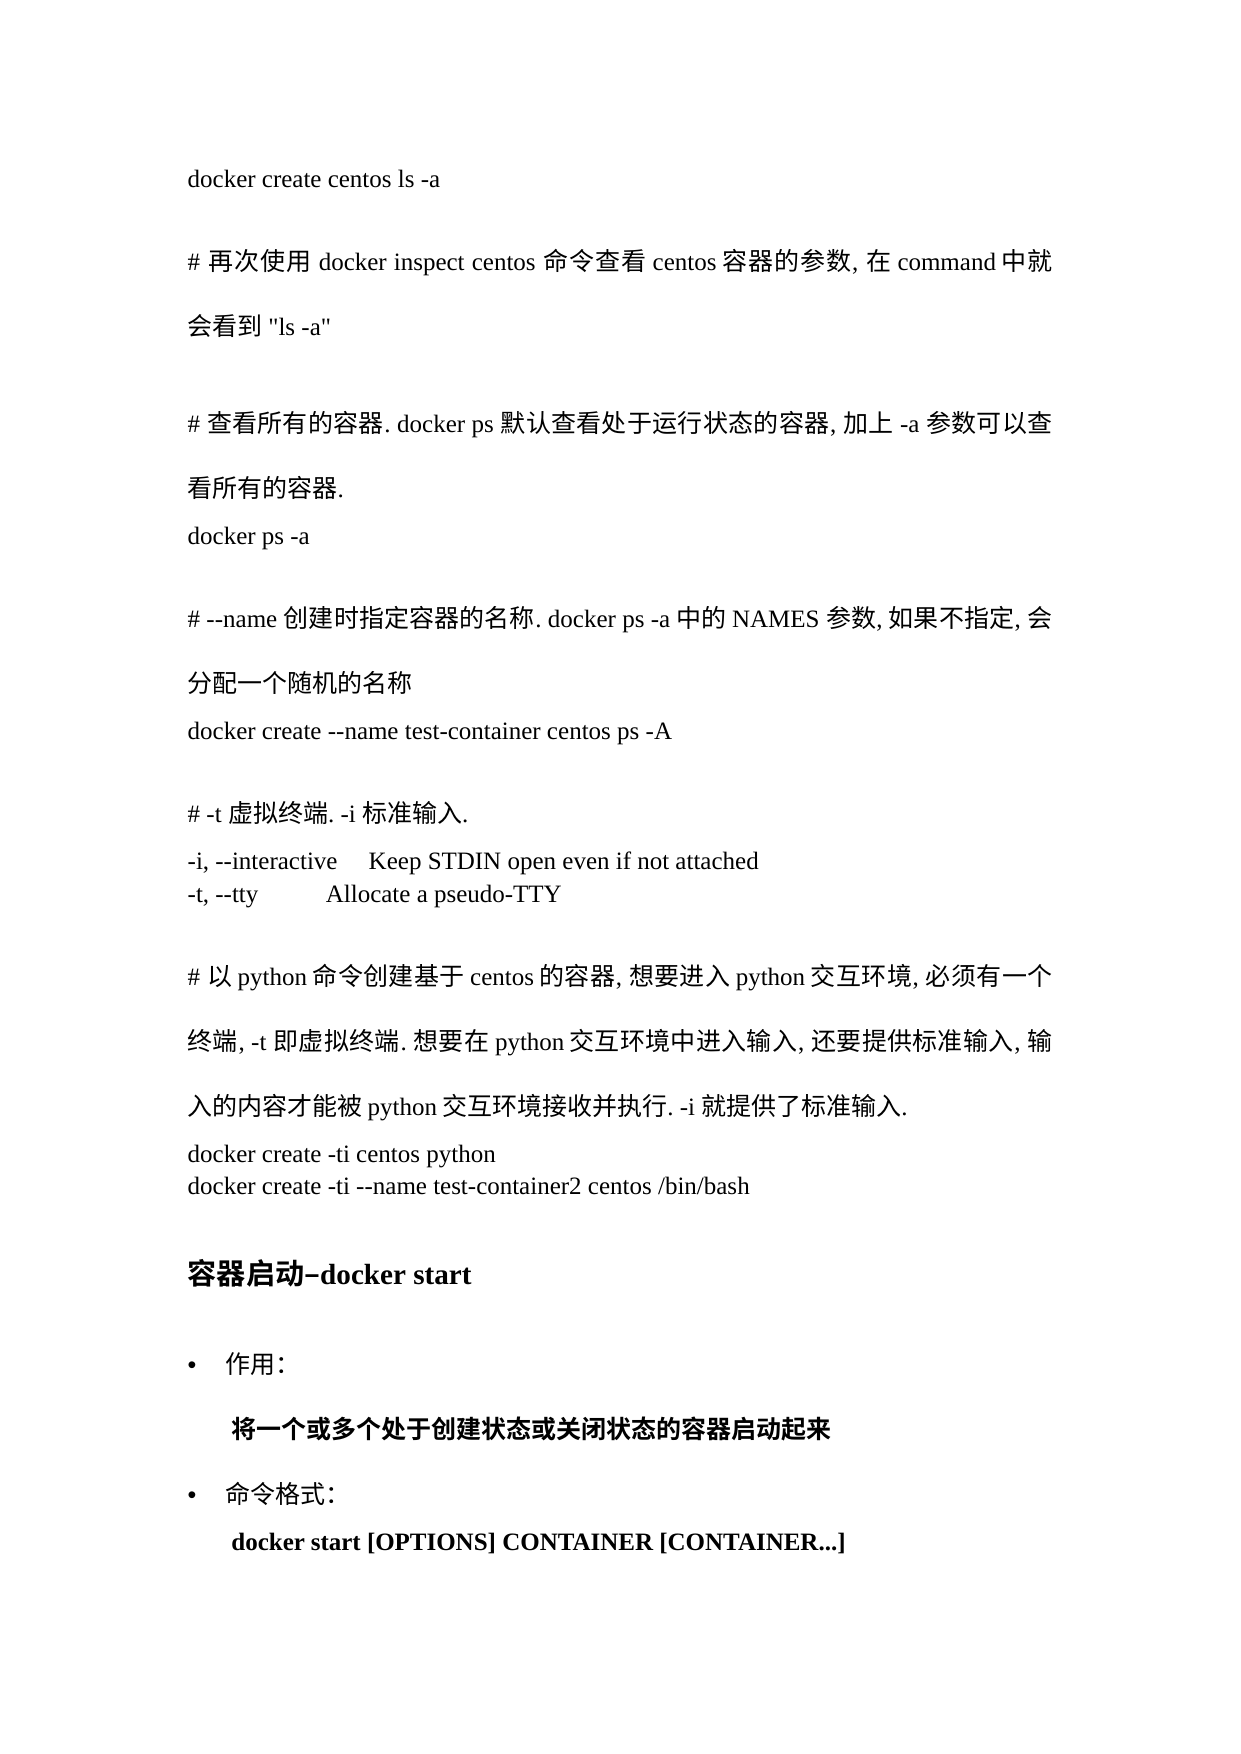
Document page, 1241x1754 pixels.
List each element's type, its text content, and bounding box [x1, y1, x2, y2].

text docker create --name test-container centos ps -A [187, 714, 1053, 747]
subtitle 容器启动–docker start [187, 1251, 1053, 1293]
list 命令格式： [187, 1460, 1053, 1525]
text # 以python命令创建基于centos的容器, 想要进入python交互环境, 必须有一个终端, -t 即虚拟终端. 想要在python交互环境中进入输入, 还要提供标准输入, 输入的内容才能被python交互环境接收并执行. -i 就提供了标准输入. [187, 942, 1053, 1137]
text docker ps -a [187, 519, 1053, 552]
text -t, --tty Allocate a pseudo-TTY [187, 877, 1053, 909]
text # --name 创建时指定容器的名称. docker ps -a 中的NAMES 参数, 如果不指定, 会分配一个随机的名称 [187, 584, 1053, 714]
text # -t 虚拟终端. -i 标准输入. [187, 779, 1053, 844]
list 作用： [187, 1330, 1053, 1395]
text # 查看所有的容器. docker ps 默认查看处于运行状态的容器, 加上 -a 参数可以查看所有的容器. [187, 389, 1053, 519]
text docker create -ti centos python [187, 1137, 1053, 1169]
text docker create centos ls -a [187, 162, 1053, 194]
text docker create -ti --name test-container2 centos /bin/bash [187, 1169, 1053, 1202]
text docker start [OPTIONS] CONTAINER [CONTAINER...] [187, 1525, 1053, 1558]
text # 再次使用 docker inspect centos 命令查看centos容器的参数, 在command中就会看到 "ls -a" [187, 227, 1053, 357]
text -i, --interactive Keep STDIN open even if not attached [187, 844, 1053, 877]
text 将一个或多个处于创建状态或关闭状态的容器启动起来 [187, 1395, 1053, 1460]
